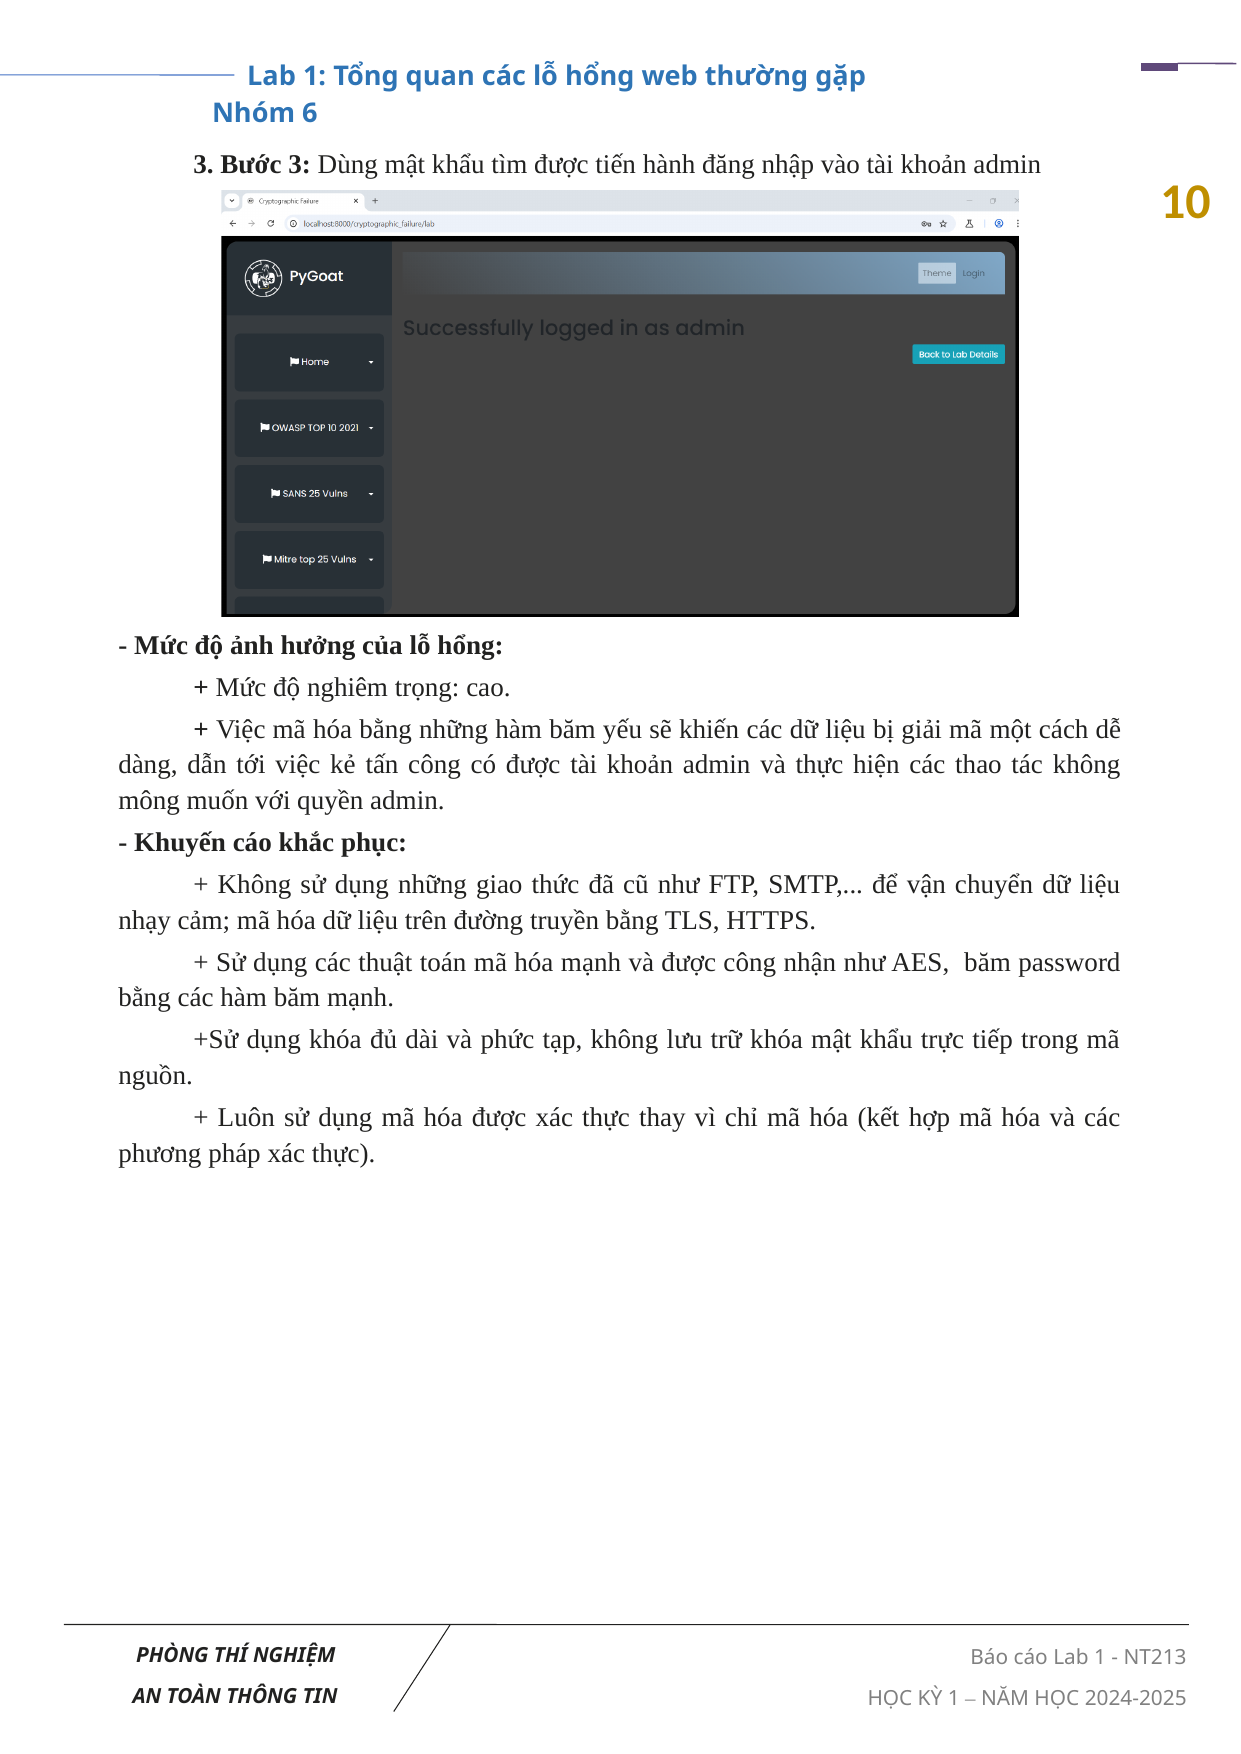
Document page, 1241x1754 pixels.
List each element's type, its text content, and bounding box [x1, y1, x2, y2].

list 3. Bước 3: Dùng mật khẩu tìm được tiến hành đăng nhập vào tài khoản admin [193, 149, 1122, 180]
text + Việc mã hóa bằng những hàm băm yếu sẽ khiến các dữ liệu bị giải mã một cách dễ dàng, dẫn tới việc kẻ tấn công có được tài khoản admin và thực hiện các thao tác không mông muốn với quyền admin. [118, 713, 1122, 815]
picture [221, 190, 1019, 617]
text + Mức độ nghiêm trọng: cao. [118, 671, 1122, 702]
text + Luôn sử dụng mã hóa được xác thực thay vì chỉ mã hóa (kết hợp mã hóa và các phương pháp xác thực). [118, 1101, 1122, 1168]
text + Không sử dụng những giao thức đã cũ như FTP, SMTP,... để vận chuyển dữ liệu nhạy cảm; mã hóa dữ liệu trên đường truyền bằng TLS, HTTPS. [118, 868, 1122, 935]
text + Sử dụng các thuật toán mã hóa mạnh và được công nhận như AES, băm password bằng các hàm băm mạnh. [118, 946, 1122, 1013]
text - Khuyến cáo khắc phục: [118, 826, 1122, 857]
text +Sử dụng khóa đủ dài và phức tạp, không lưu trữ khóa mật khẩu trực tiếp trong mã nguồn. [118, 1023, 1122, 1090]
text - Mức độ ảnh hưởng của lỗ hổng: [118, 629, 1122, 660]
